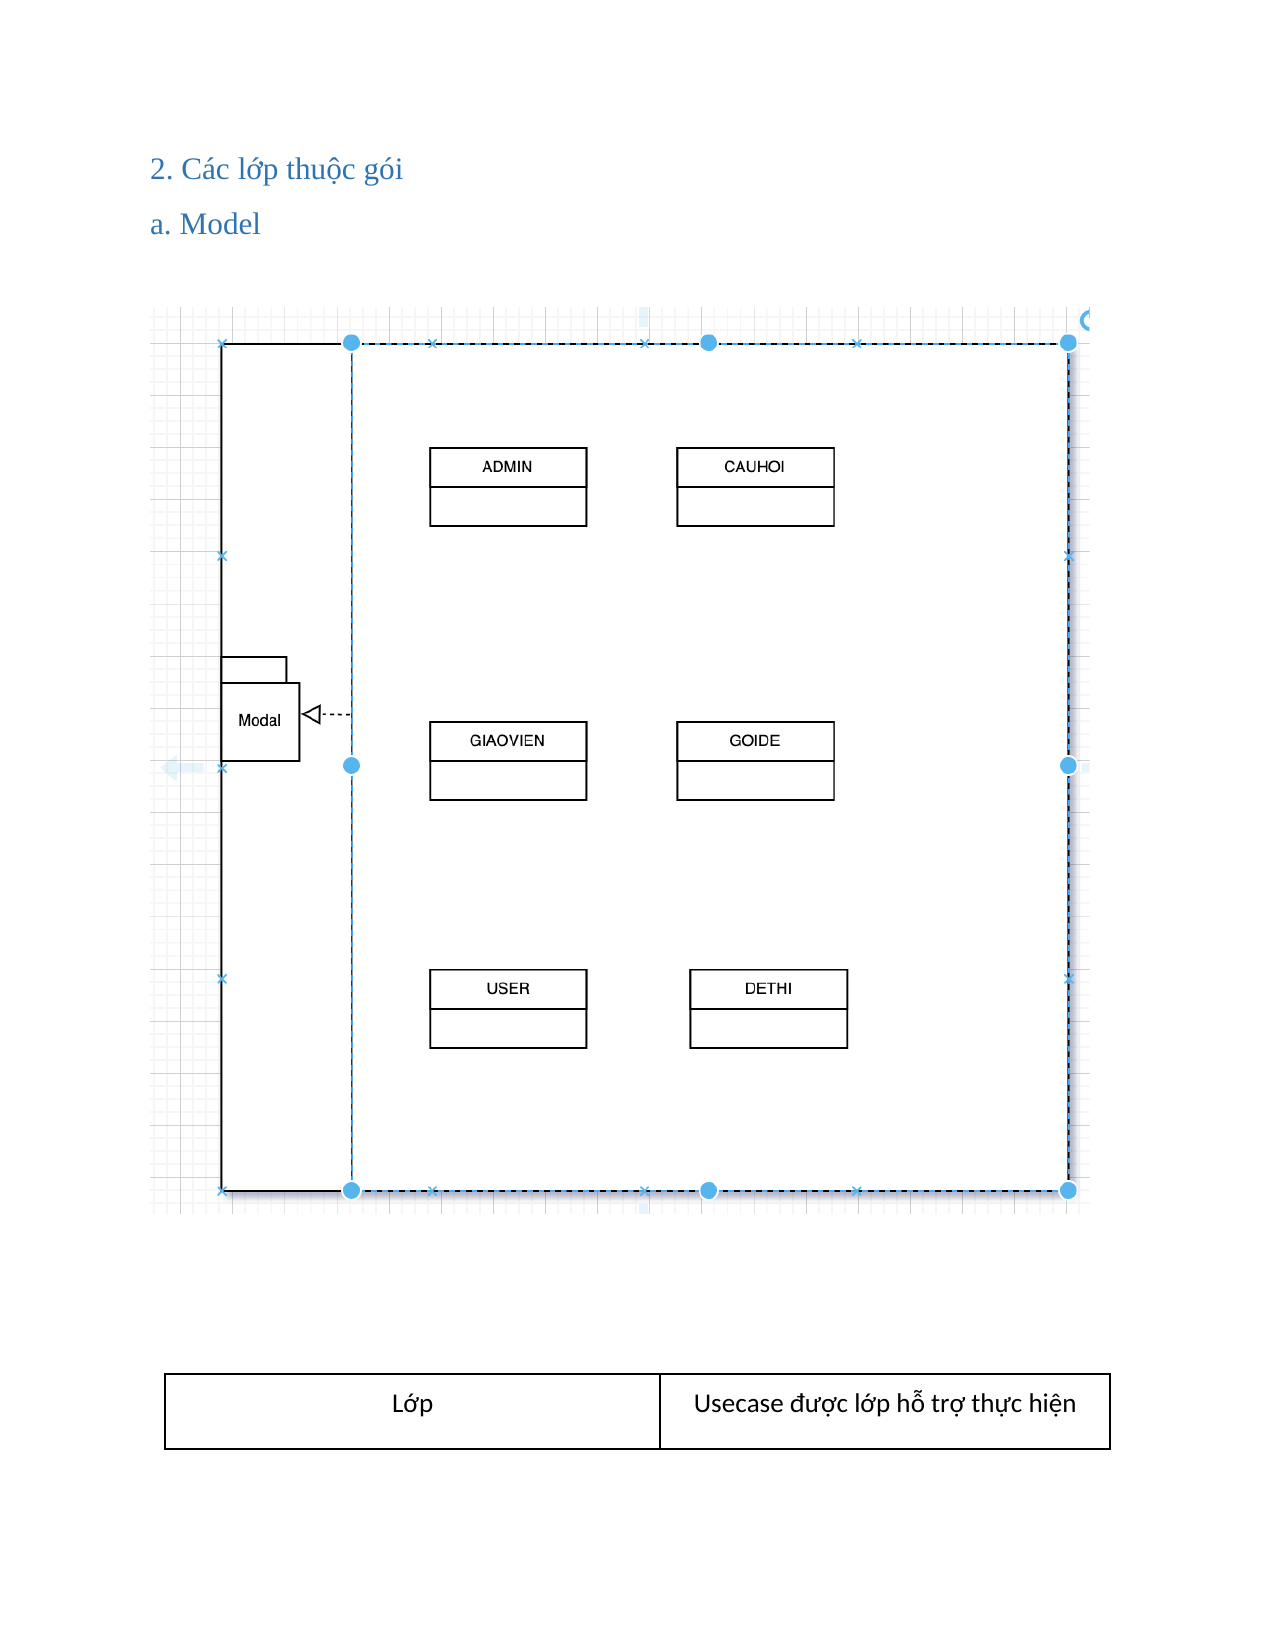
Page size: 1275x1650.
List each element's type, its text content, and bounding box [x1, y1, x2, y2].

table_header Lớp [166, 1375, 659, 1448]
text a. Model [150, 205, 1125, 241]
table_header Usecase được lớp hỗ trợ thực hiện [661, 1375, 1109, 1448]
text 2. Các lớp thuộc gói [150, 150, 1125, 186]
picture [150, 307, 1090, 1214]
